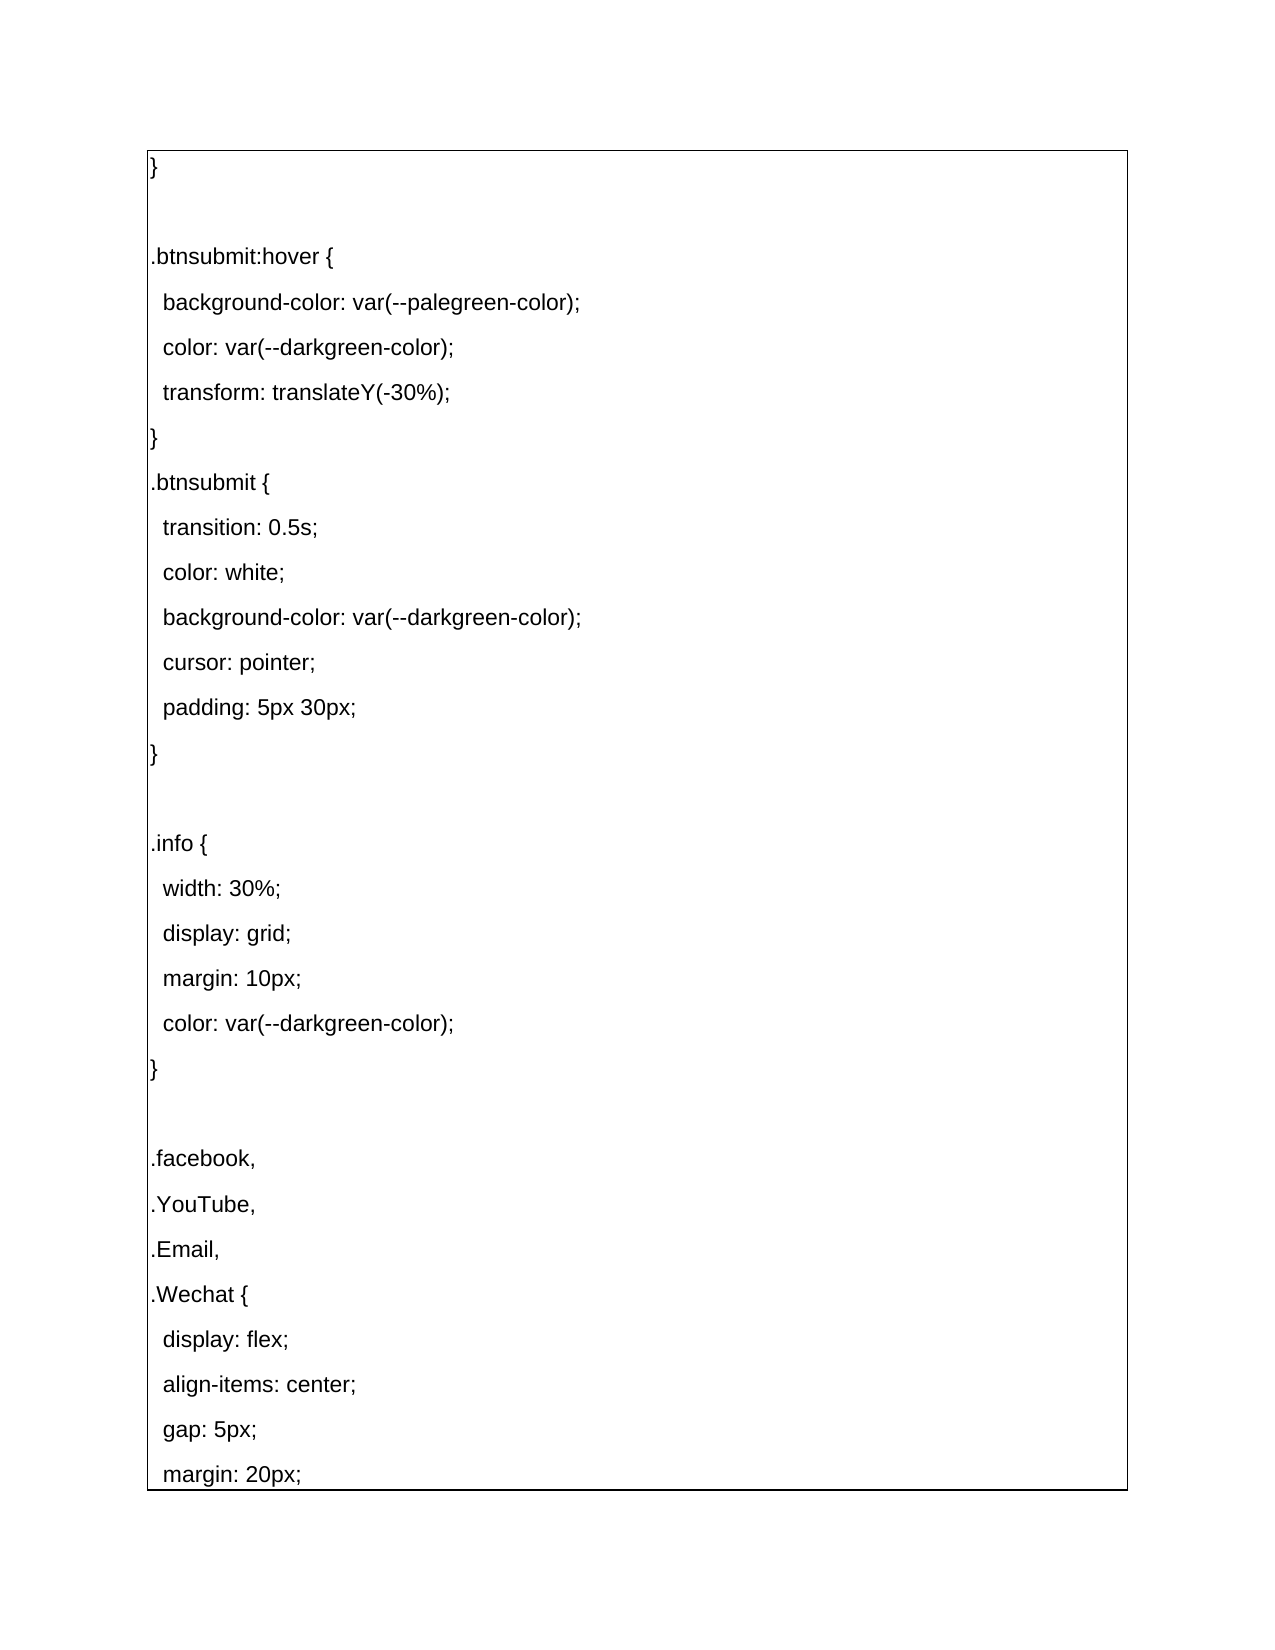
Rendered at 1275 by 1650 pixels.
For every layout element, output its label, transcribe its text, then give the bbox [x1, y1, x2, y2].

text color: var(--darkgreen-color); [148, 1007, 1127, 1036]
text } [148, 421, 1127, 450]
text .btnsubmit { [148, 466, 1127, 495]
text .Wechat { [148, 1278, 1127, 1307]
text width: 30%; [148, 872, 1127, 901]
text color: var(--darkgreen-color); [148, 330, 1127, 360]
text .info { [148, 827, 1127, 856]
text .facebook, [148, 1142, 1127, 1172]
text } [148, 151, 1127, 179]
text display: grid; [148, 917, 1127, 946]
text display: flex; [148, 1323, 1127, 1352]
text } [148, 1052, 1127, 1082]
text transform: translateY(-30%); [148, 376, 1127, 405]
text .Email, [148, 1232, 1127, 1262]
text gap: 5px; [148, 1413, 1127, 1442]
text } [148, 736, 1127, 766]
text background-color: var(--darkgreen-color); [148, 601, 1127, 631]
text .btnsubmit:hover { [148, 240, 1127, 270]
text transition: 0.5s; [148, 511, 1127, 540]
text cursor: pointer; [148, 646, 1127, 676]
text align-items: center; [148, 1368, 1127, 1397]
text padding: 5px 30px; [148, 691, 1127, 721]
text .YouTube, [148, 1187, 1127, 1217]
text margin: 10px; [148, 962, 1127, 991]
text background-color: var(--palegreen-color); [148, 285, 1127, 315]
text margin: 20px; [148, 1458, 1127, 1489]
text color: white; [148, 556, 1127, 585]
